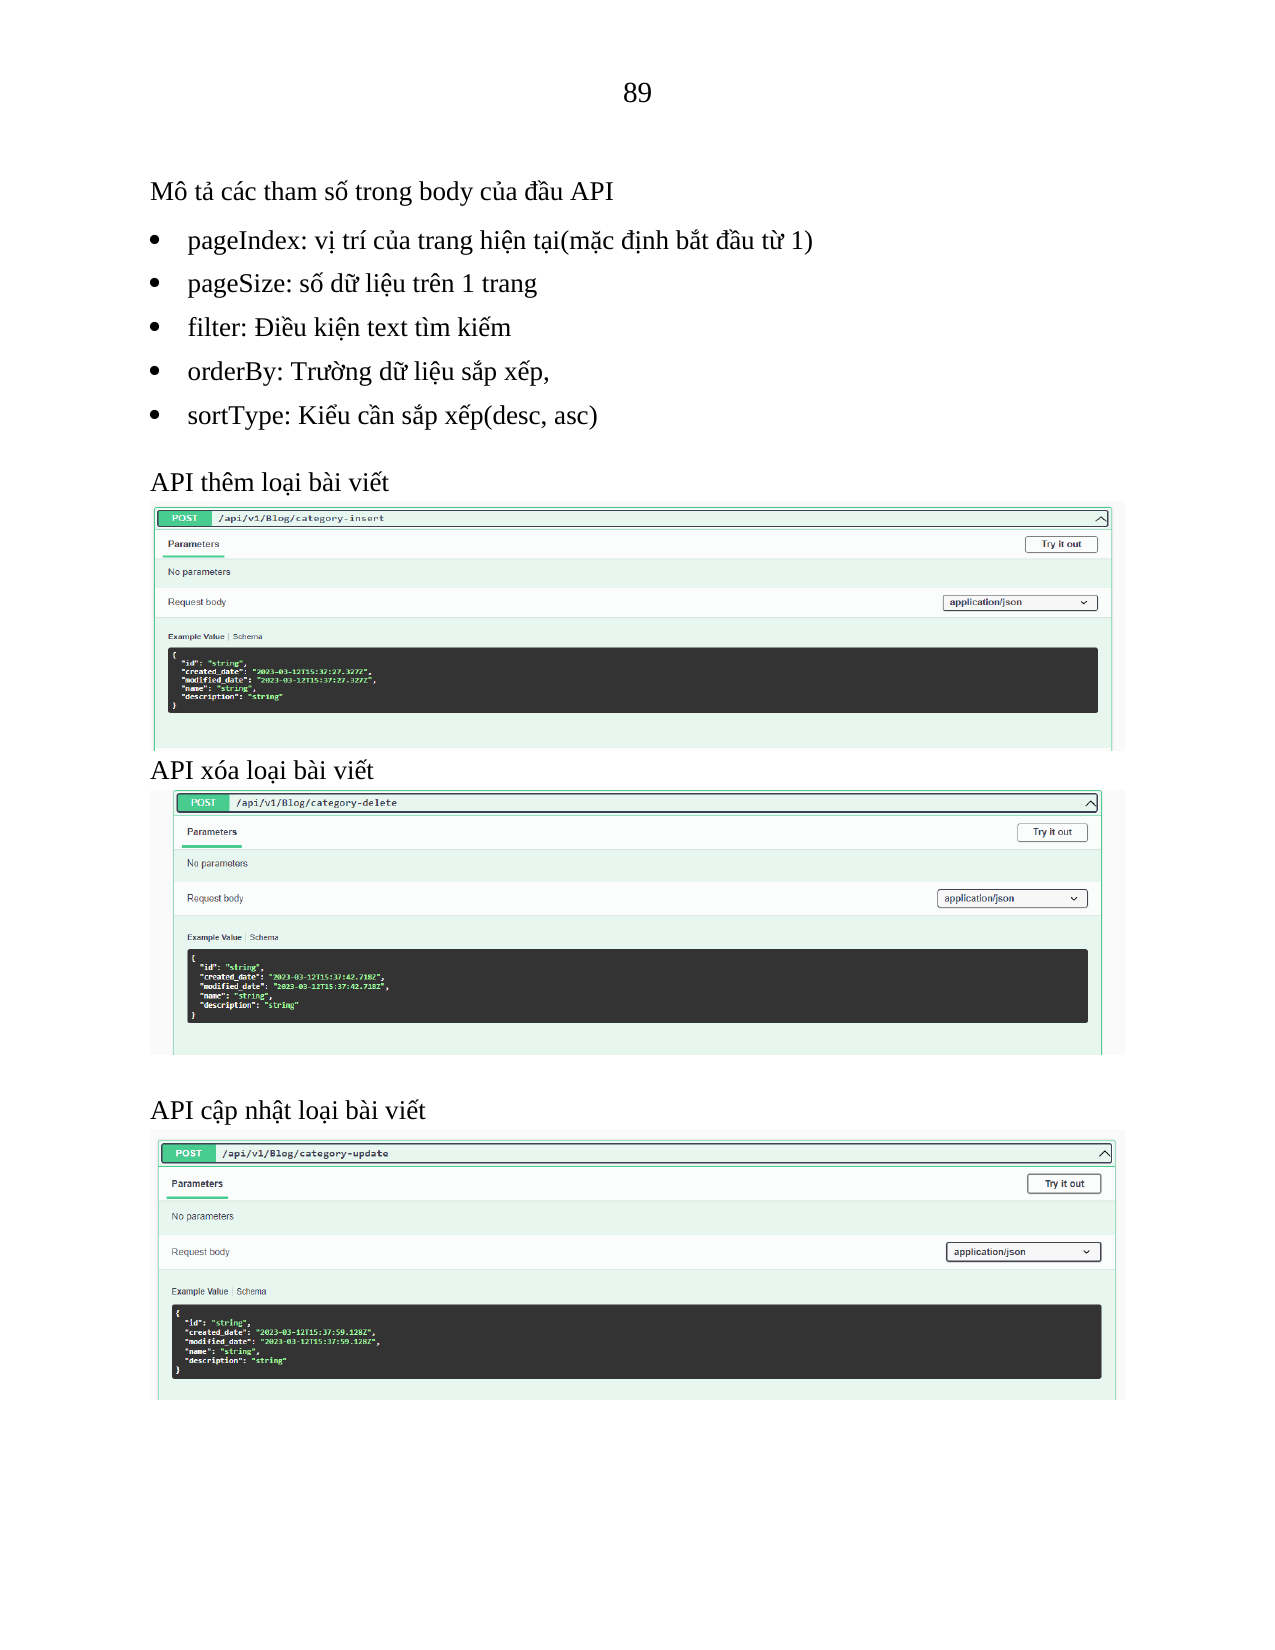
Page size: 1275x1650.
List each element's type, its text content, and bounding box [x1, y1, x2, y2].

list sortType: Kiểu cần sắp xếp(desc, asc) [150, 399, 1125, 430]
text API xóa loại bài viết [150, 754, 1125, 785]
list pageSize: số dữ liệu trên 1 trang [150, 267, 1125, 299]
picture [150, 501, 1125, 751]
picture [150, 1130, 1125, 1400]
text Mô tả các tham số trong body của đầu API [150, 176, 1125, 207]
picture [150, 790, 1125, 1055]
list pageIndex: vị trí của trang hiện tại(mặc định bắt đầu từ 1) [150, 224, 1125, 255]
list filter: Điều kiện text tìm kiếm [150, 311, 1125, 342]
text API cập nhật loại bài viết [150, 1094, 1125, 1126]
list orderBy: Trường dữ liệu sắp xếp, [150, 355, 1125, 386]
text API thêm loại bài viết [150, 466, 1125, 497]
